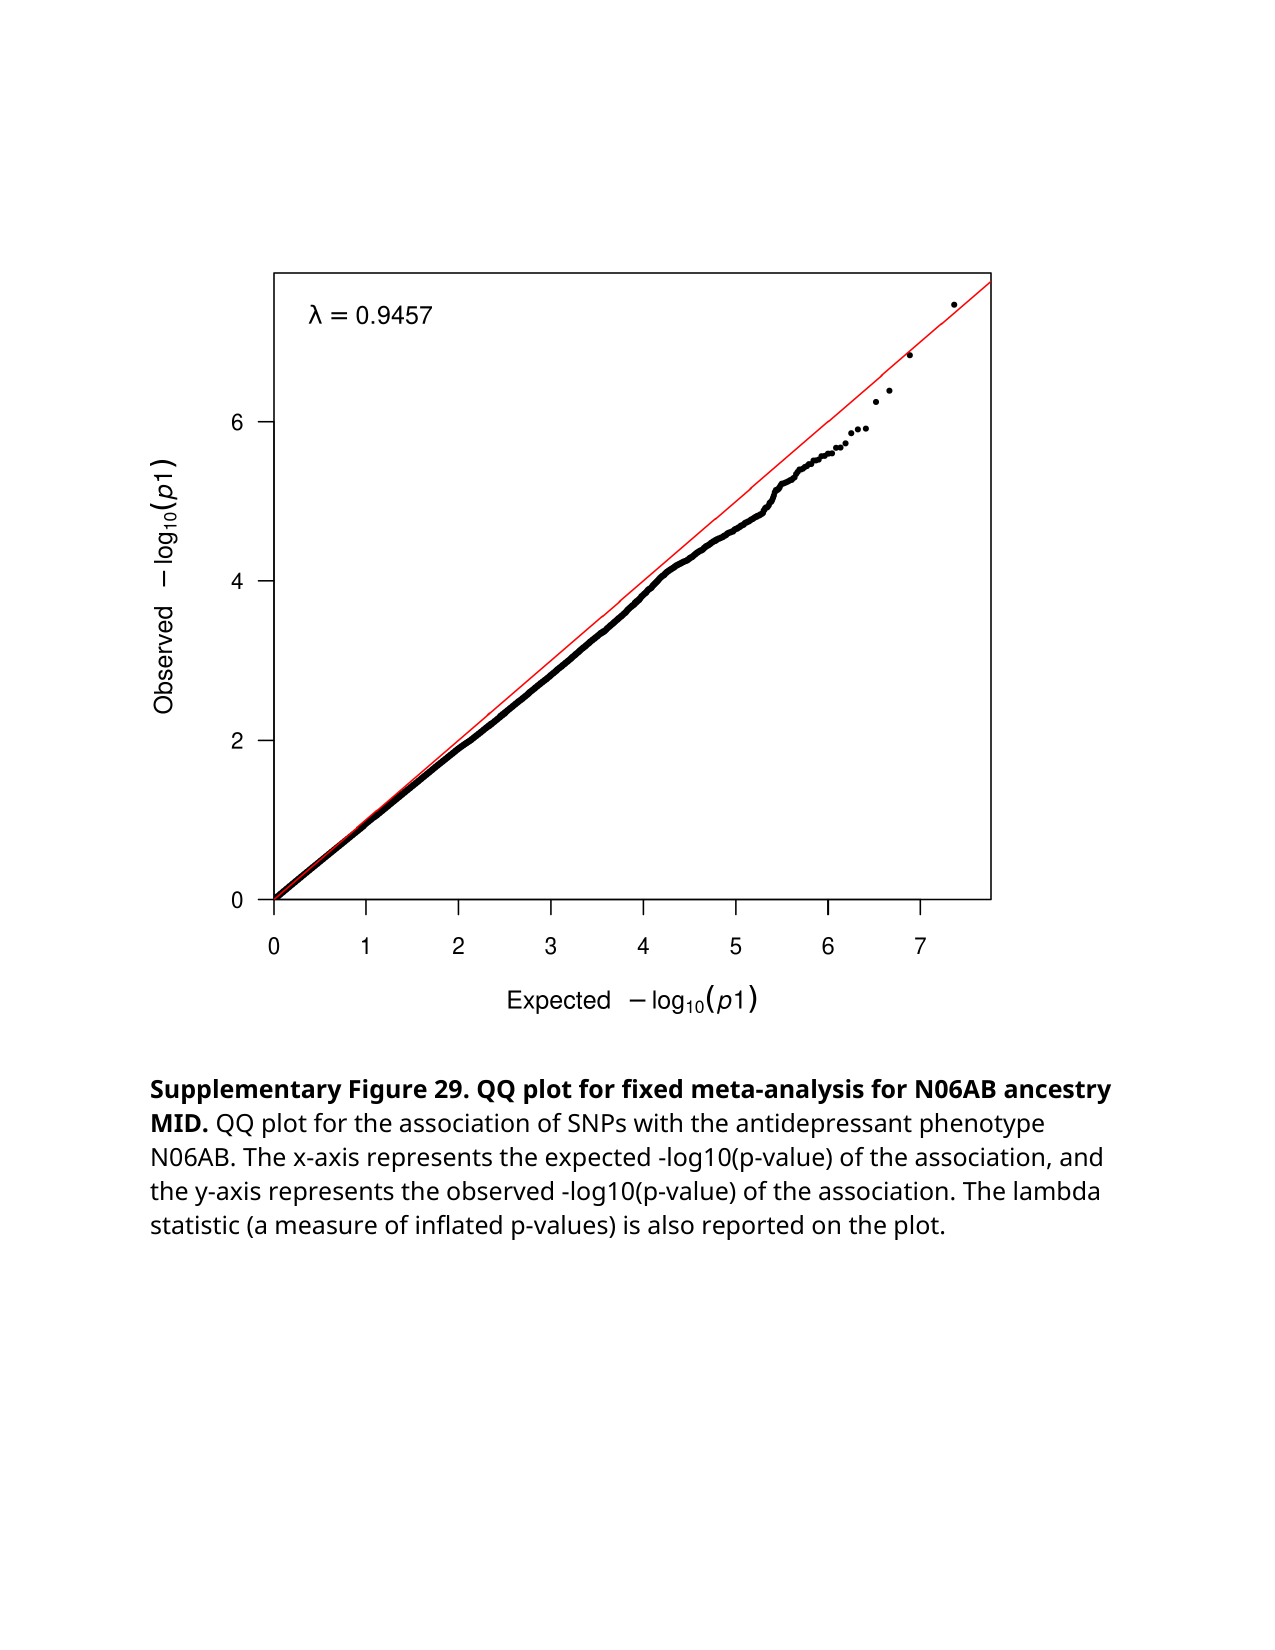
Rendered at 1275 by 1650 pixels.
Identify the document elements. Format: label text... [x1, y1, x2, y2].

picture [150, 150, 1053, 1053]
text Supplementary Figure 29. QQ plot for fixed meta-analysis for N06AB ancestry MID. QQ plot for the association of SNPs with the antidepressant phenotype N06AB. The x-axis represents the expected -log10(p-value) of the association, and the y-axis represents the observed -log10(p-value) of the association. The lambda statistic (a measure of inflated p-values) is also reported on the plot. [150, 1072, 1125, 1242]
